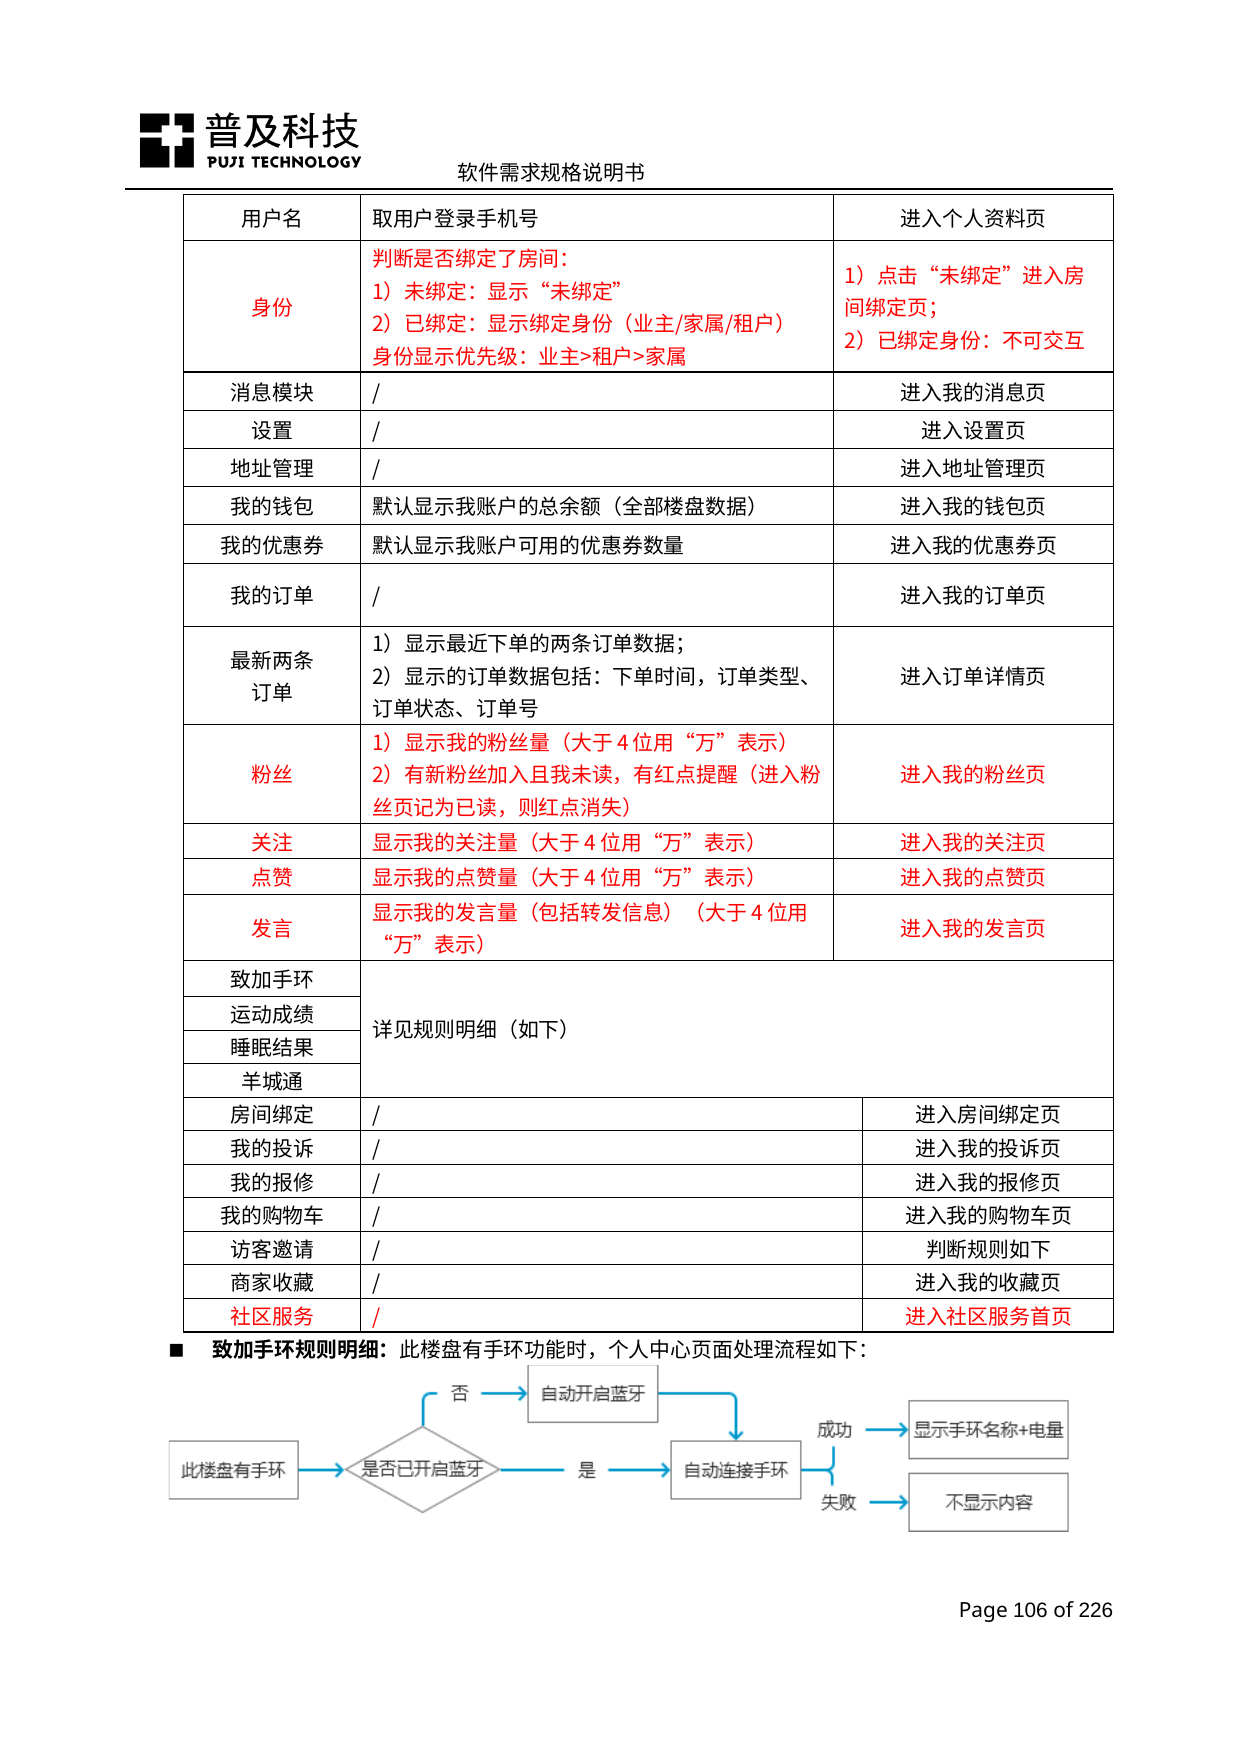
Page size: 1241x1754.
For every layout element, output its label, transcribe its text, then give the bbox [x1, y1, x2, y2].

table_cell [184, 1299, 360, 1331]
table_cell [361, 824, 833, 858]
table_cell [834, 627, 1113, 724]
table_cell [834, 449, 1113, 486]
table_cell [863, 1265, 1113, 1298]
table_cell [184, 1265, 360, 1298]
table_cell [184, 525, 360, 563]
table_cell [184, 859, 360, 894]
picture [124, 103, 365, 180]
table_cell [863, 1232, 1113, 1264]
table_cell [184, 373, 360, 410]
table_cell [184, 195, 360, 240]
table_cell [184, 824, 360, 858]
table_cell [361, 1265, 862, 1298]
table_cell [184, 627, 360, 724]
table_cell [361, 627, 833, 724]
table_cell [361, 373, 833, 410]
picture [168, 1365, 1069, 1532]
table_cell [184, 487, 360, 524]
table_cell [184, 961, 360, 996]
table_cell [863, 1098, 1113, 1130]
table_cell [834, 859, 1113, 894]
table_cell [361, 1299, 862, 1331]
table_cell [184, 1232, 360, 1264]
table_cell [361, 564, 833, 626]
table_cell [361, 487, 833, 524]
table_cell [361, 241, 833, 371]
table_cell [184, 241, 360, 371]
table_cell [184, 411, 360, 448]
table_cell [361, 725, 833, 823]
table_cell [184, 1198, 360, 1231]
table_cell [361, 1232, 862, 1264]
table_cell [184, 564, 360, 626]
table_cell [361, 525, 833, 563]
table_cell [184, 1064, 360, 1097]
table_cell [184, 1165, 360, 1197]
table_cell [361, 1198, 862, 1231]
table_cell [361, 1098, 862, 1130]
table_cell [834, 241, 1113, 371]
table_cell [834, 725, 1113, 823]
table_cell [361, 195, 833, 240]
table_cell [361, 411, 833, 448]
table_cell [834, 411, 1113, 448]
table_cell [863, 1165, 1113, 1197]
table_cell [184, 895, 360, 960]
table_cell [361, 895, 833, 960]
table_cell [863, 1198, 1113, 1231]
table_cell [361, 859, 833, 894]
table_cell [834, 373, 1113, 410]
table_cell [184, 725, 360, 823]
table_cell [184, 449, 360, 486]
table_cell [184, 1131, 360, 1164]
list 致加手环规则明细：此楼盘有手环功能时，个人中心页面处理流程如下： [168, 1332, 1113, 1365]
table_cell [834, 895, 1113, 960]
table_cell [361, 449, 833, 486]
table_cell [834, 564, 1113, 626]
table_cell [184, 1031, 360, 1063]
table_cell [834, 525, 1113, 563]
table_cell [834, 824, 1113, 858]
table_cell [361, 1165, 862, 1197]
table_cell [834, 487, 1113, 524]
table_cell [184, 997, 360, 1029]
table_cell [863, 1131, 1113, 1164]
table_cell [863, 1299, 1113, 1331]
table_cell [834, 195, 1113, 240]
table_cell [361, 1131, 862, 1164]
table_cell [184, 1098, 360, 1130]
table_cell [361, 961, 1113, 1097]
